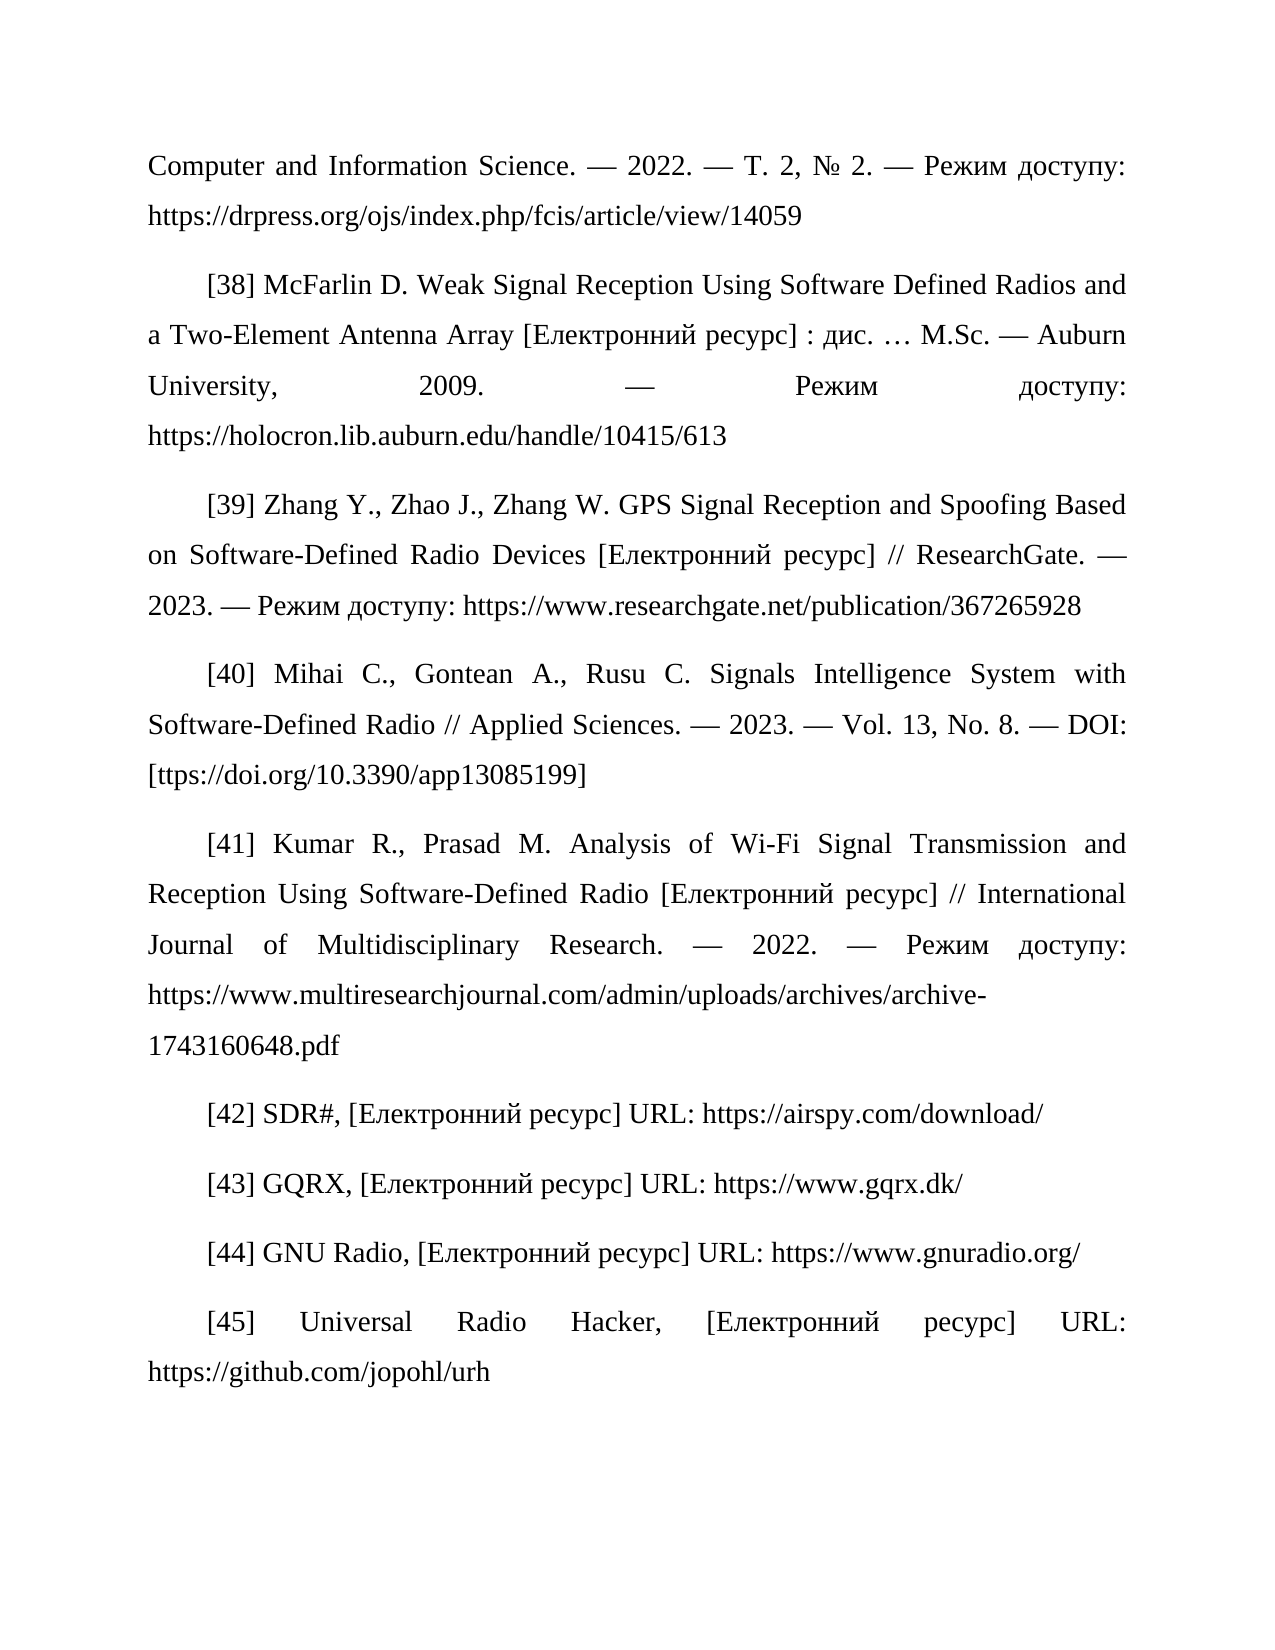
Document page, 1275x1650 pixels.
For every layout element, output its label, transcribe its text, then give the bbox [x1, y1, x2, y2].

text [42] SDR#, [Електронний ресурс] URL: https://airspy.com/download/ [148, 1097, 1127, 1130]
text [41] Kumar R., Prasad M. Analysis of Wi-Fi Signal Transmission and Reception Using Software-Defined Radio [Електронний ресурс] // International Journal of Multidisciplinary Research. — 2022. — Режим доступу: https://www.multiresearchjournal.com/admin/uploads/archives/archive-1743160648.pdf [148, 826, 1127, 1061]
text [39] Zhang Y., Zhao J., Zhang W. GPS Signal Reception and Spoofing Based on Software-Defined Radio Devices [Електронний ресурс] // ResearchGate. — 2023. — Режим доступу: https://www.researchgate.net/publication/367265928 [148, 487, 1127, 621]
text [43] GQRX, [Електронний ресурс] URL: https://www.gqrx.dk/ [148, 1166, 1127, 1199]
text [45] Universal Radio Hacker, [Електронний ресурс] URL: https://github.com/jopohl/urh [148, 1304, 1127, 1388]
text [148, 148, 1127, 231]
text [44] GNU Radio, [Електронний ресурс] URL: https://www.gnuradio.org/ [148, 1235, 1127, 1268]
text [38] McFarlin D. Weak Signal Reception Using Software Defined Radios and a Two-Element Antenna Array [Електронний ресурс] : дис. … M.Sc. — Auburn University, 2009. — Режим доступу: https://holocron.lib.auburn.edu/handle/10415/613 [148, 267, 1127, 451]
text [40] Mihai C., Gontean A., Rusu C. Signals Intelligence System with Software-Defined Radio // Applied Sciences. — 2023. — Vol. 13, No. 8. — DOI: [ttps://doi.org/10.3390/app13085199] [148, 657, 1127, 791]
